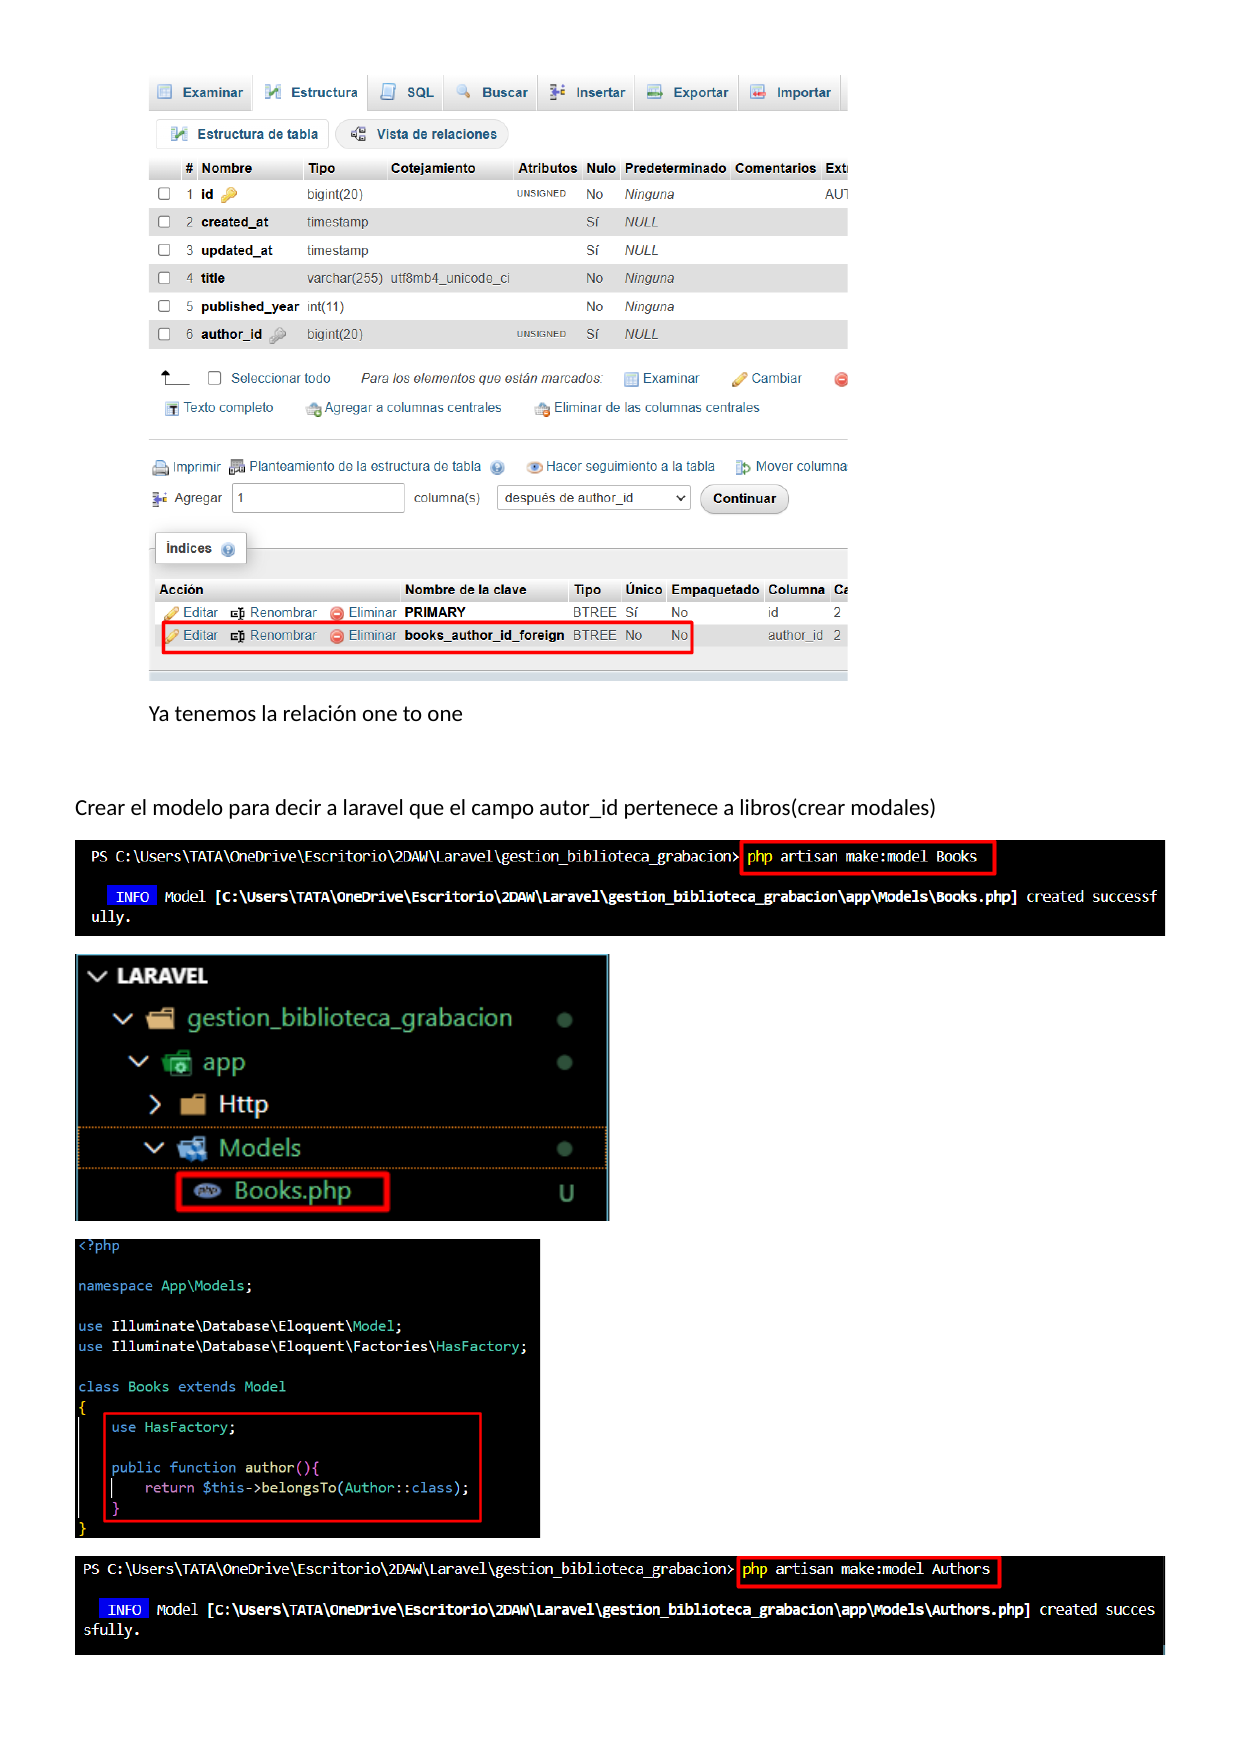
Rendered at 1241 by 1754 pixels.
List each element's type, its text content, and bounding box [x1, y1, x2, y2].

picture [75, 1556, 1166, 1655]
text Crear el modelo para decir a laravel que el campo autor_id pertenece a libros(crear modales) [75, 793, 1165, 821]
picture [75, 954, 610, 1221]
picture [75, 1239, 541, 1538]
text Ya tenemos la relación one to one [75, 699, 1165, 728]
picture [75, 840, 1166, 936]
picture [148, 75, 848, 681]
